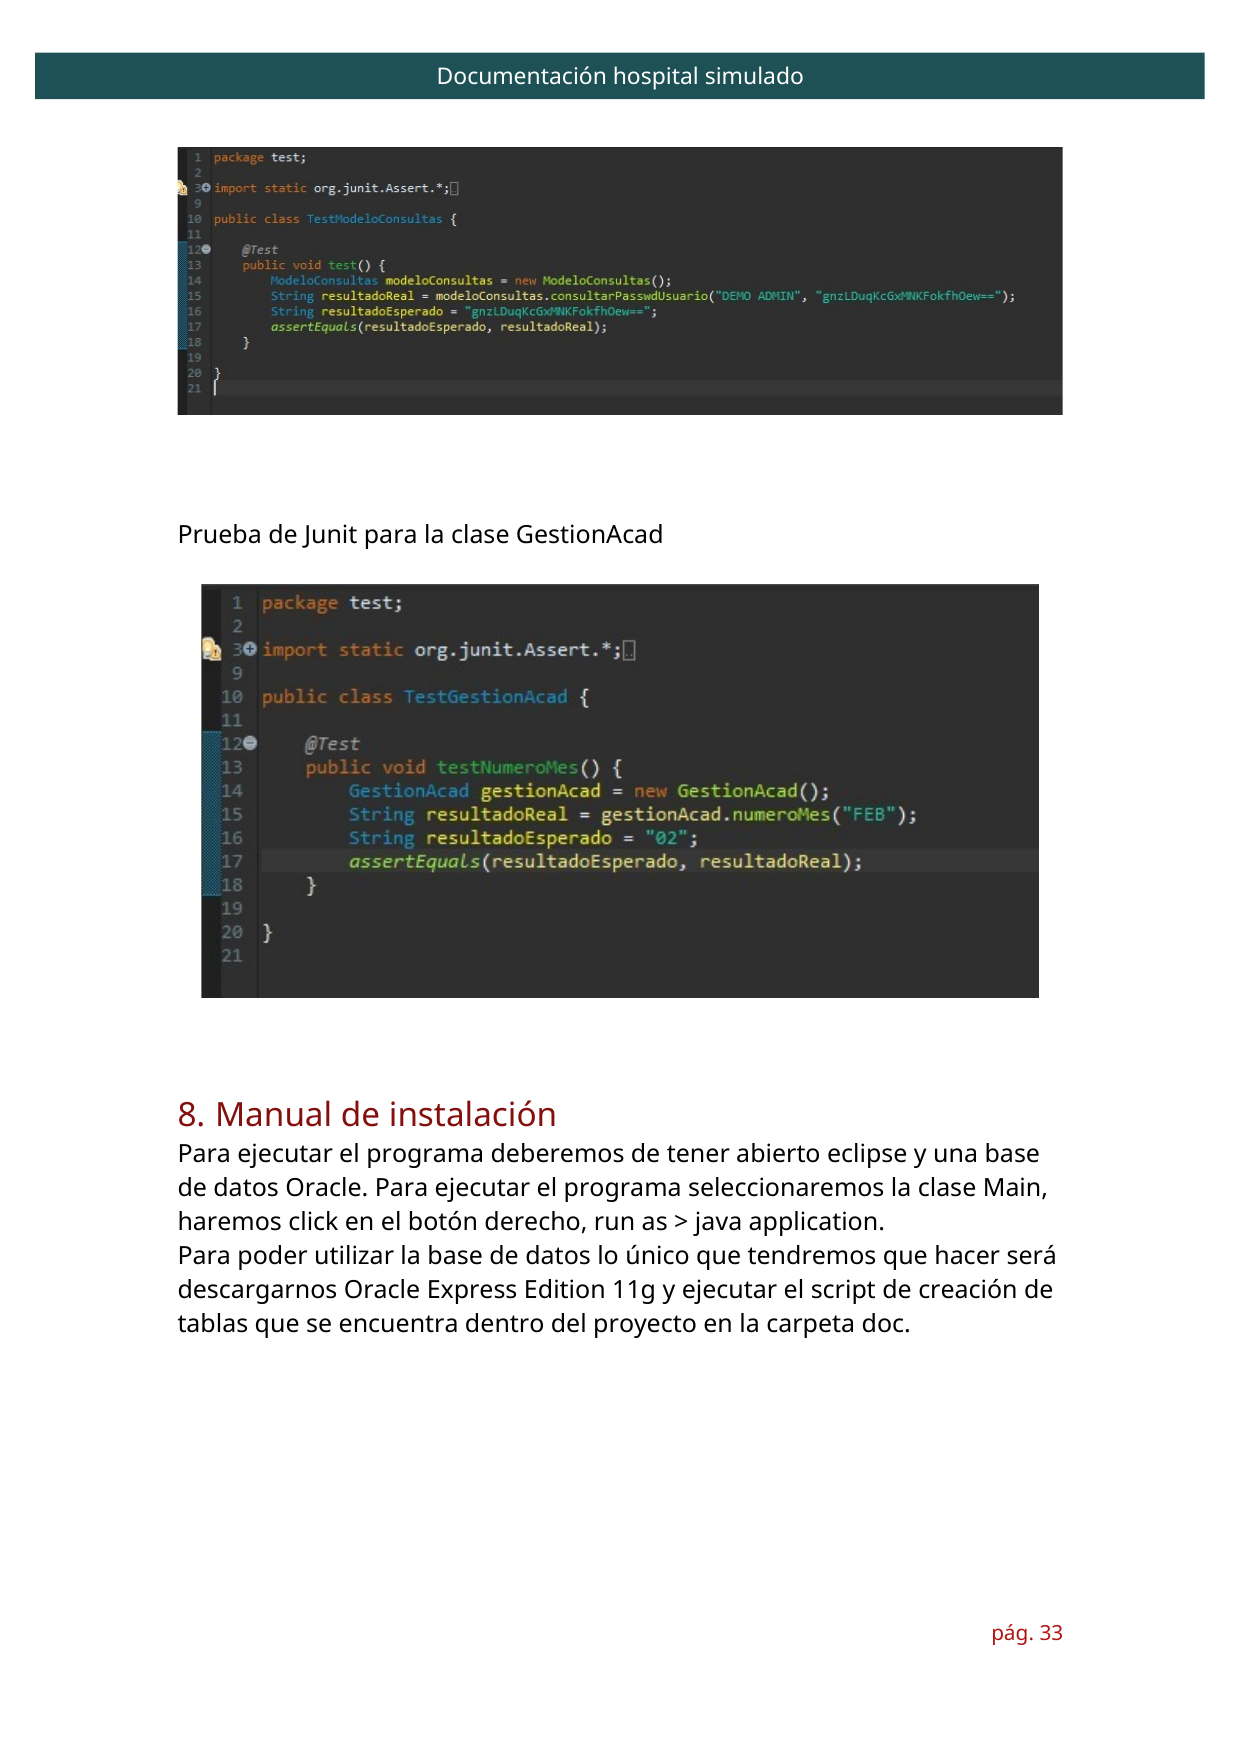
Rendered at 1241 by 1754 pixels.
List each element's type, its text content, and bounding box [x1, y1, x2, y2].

subtitle Manual de instalación [177, 1090, 1063, 1136]
text Prueba de Junit para la clase GestionAcad [177, 517, 1063, 551]
text Para ejecutar el programa deberemos de tener abierto eclipse y una base de datos Oracle. Para ejecutar el programa seleccionaremos la clase Main, haremos click en el botón derecho, run as > java application. [177, 1136, 1063, 1238]
picture [201, 584, 1039, 998]
picture [177, 147, 1063, 415]
text Para poder utilizar la base de datos lo único que tendremos que hacer será descargarnos Oracle Express Edition 11g y ejecutar el script de creación de tablas que se encuentra dentro del proyecto en la carpeta doc. [177, 1238, 1063, 1340]
